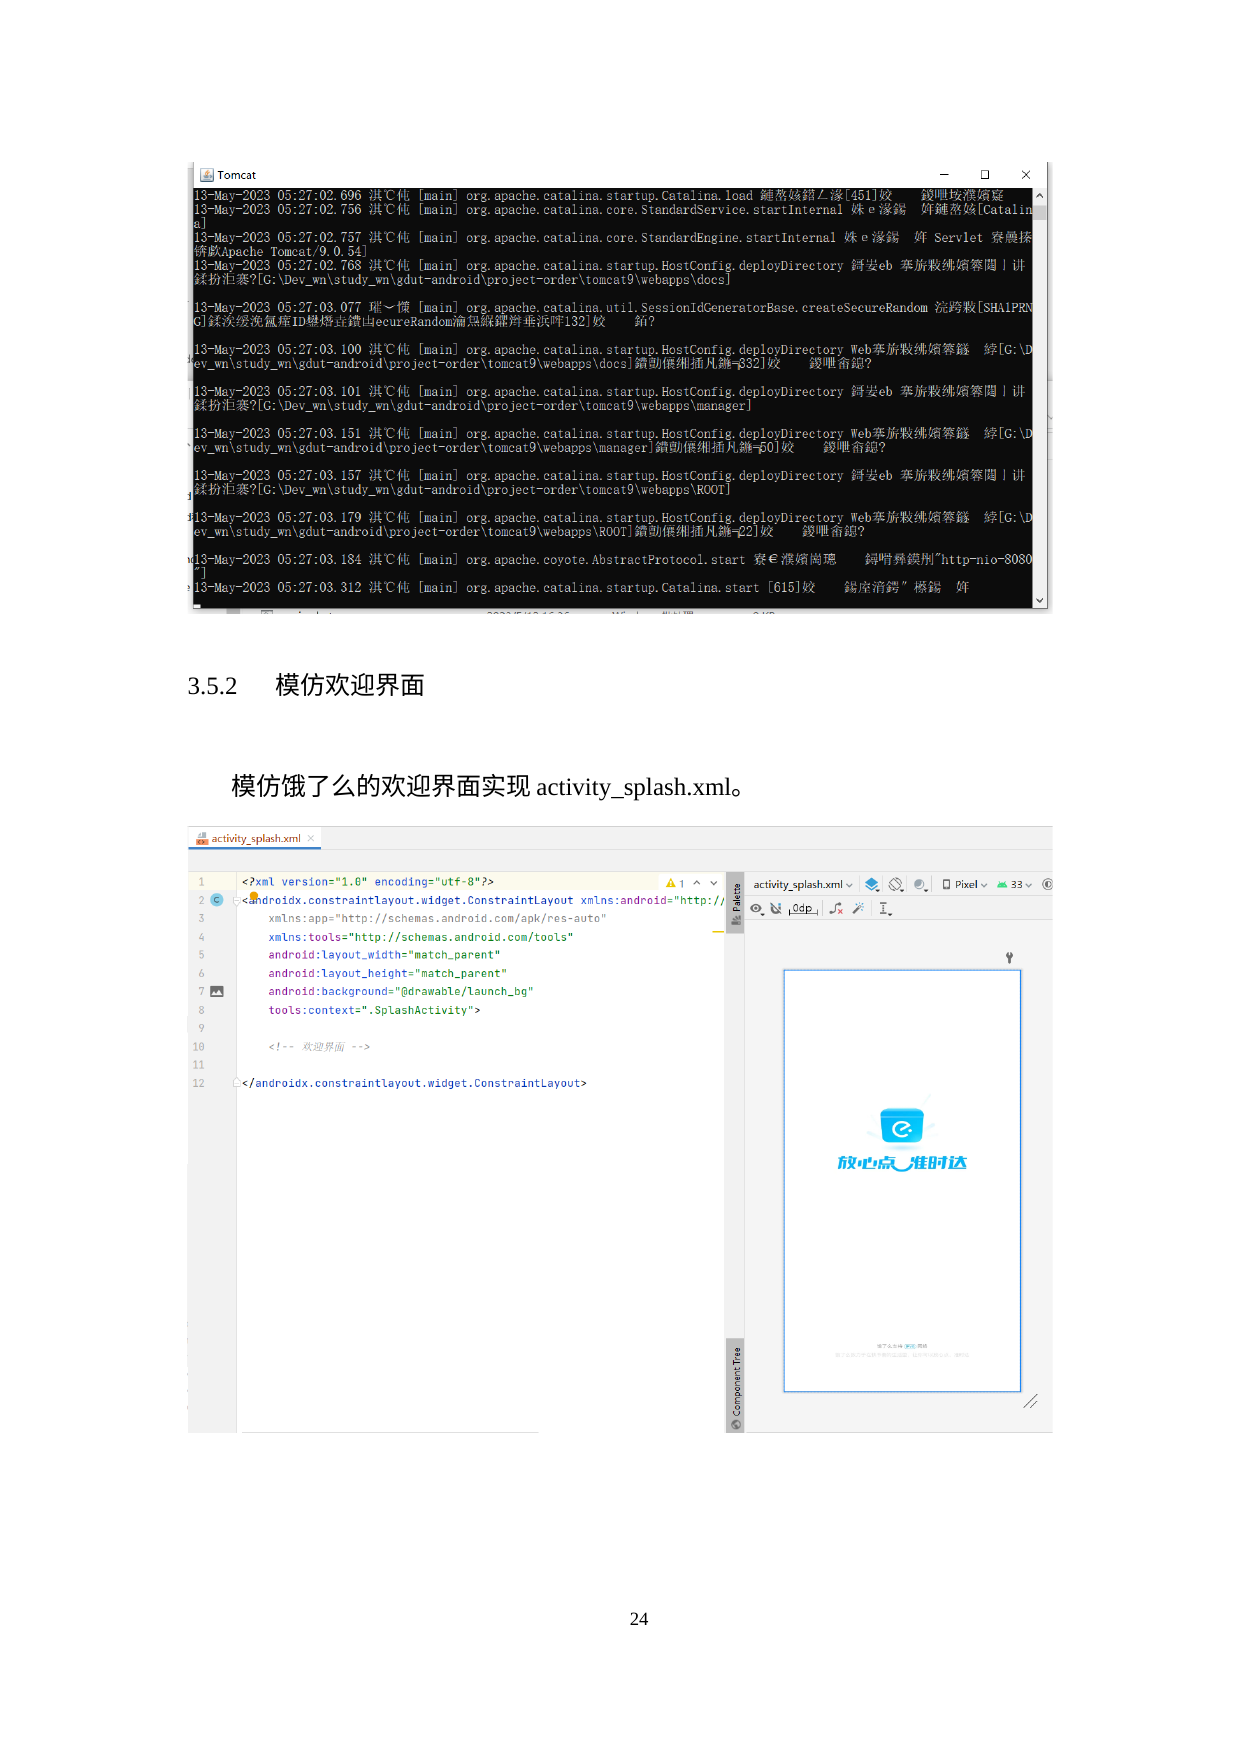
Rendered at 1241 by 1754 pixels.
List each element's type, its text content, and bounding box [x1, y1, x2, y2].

picture [187, 826, 1053, 1433]
picture [187, 162, 1053, 614]
text 模仿欢迎界面 [187, 651, 1053, 716]
text 模仿饿了么的欢迎界面实现activity_splash.xml。 [231, 752, 1053, 817]
